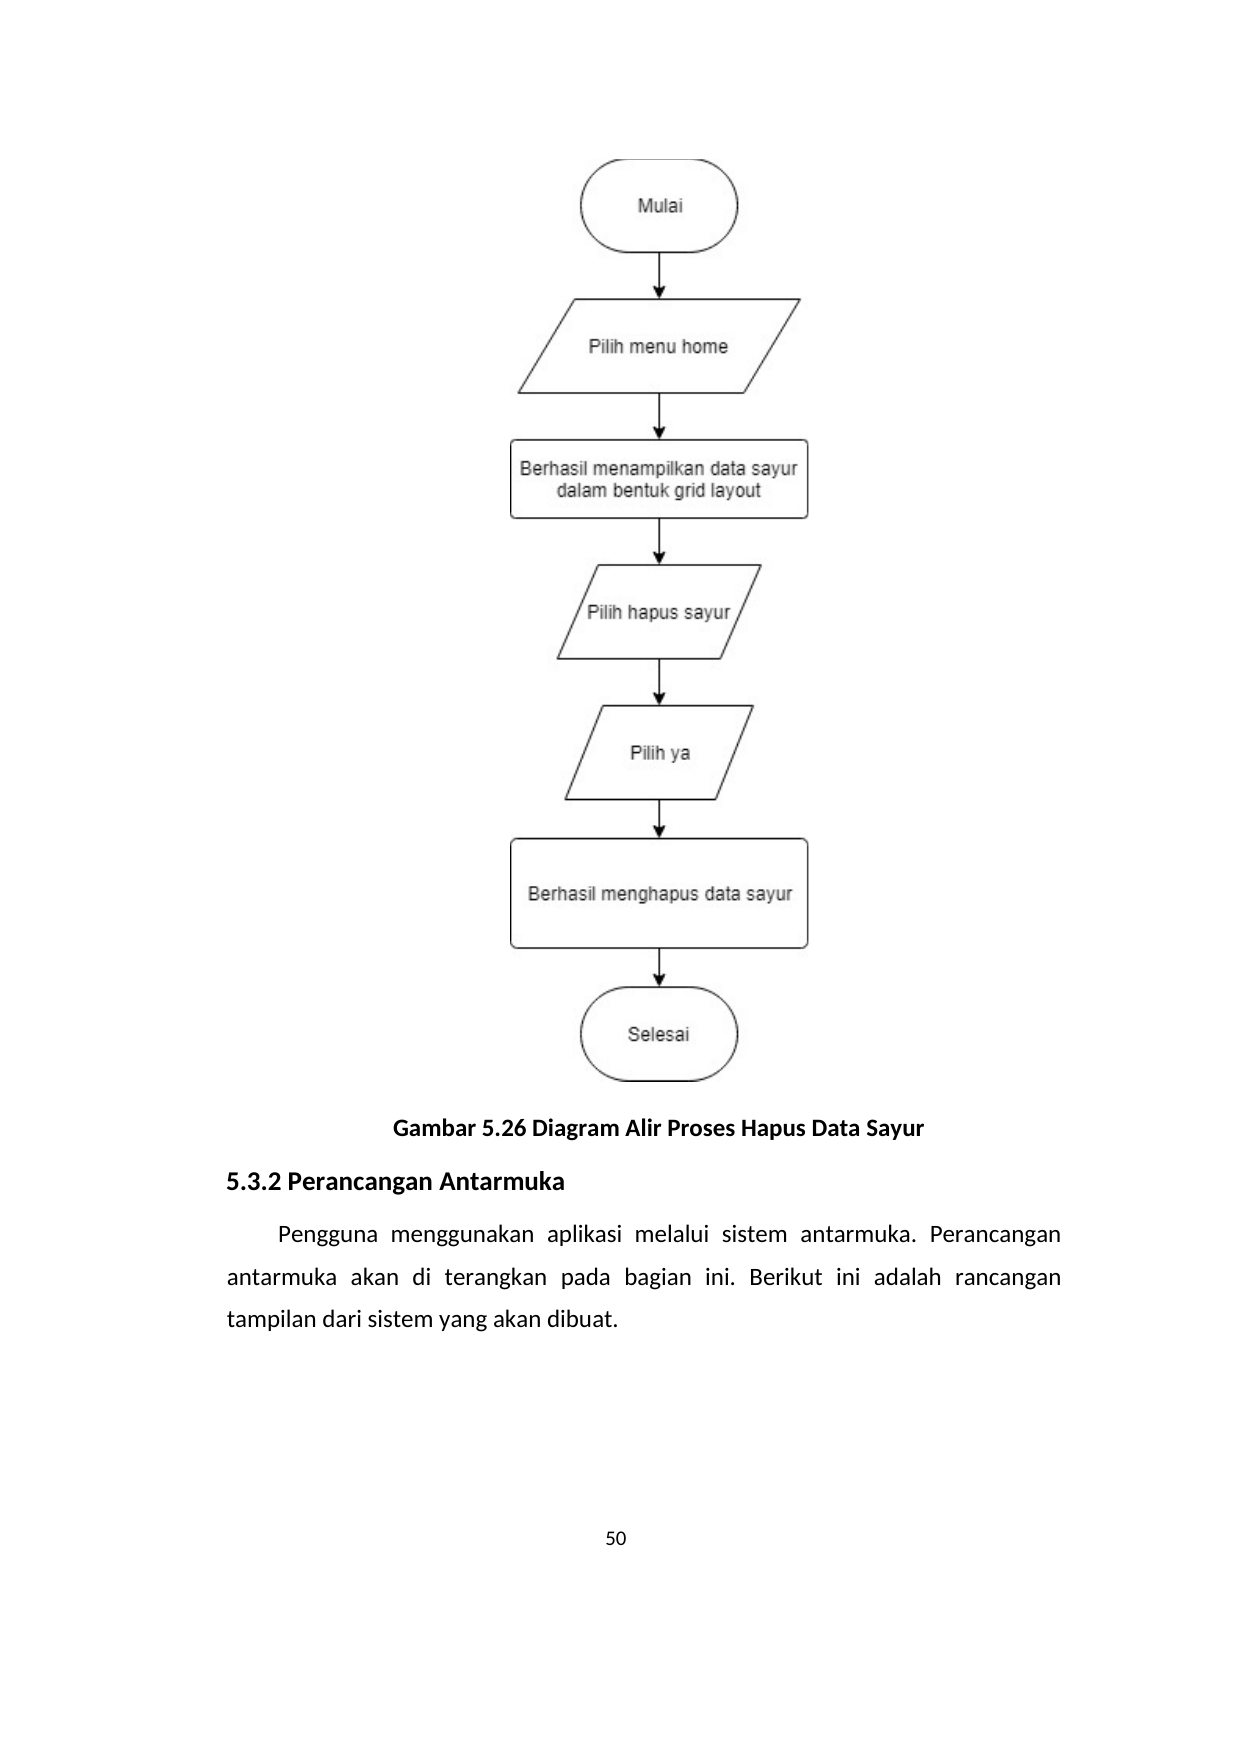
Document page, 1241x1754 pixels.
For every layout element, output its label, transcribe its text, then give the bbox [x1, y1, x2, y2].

picture [510, 159, 809, 1082]
subtitle 5.3.2 Perancangan Antarmuka [226, 1164, 1092, 1197]
subtitle Gambar 5.26 Diagram Alir Proses Hapus Data Sayur [226, 1112, 1092, 1143]
text Pengguna menggunakan aplikasi melalui sistem antarmuka. Perancangan antarmuka akan di terangkan pada bagian ini. Berikut ini adalah rancangan tampilan dari sistem yang akan dibuat. [227, 1218, 1062, 1334]
